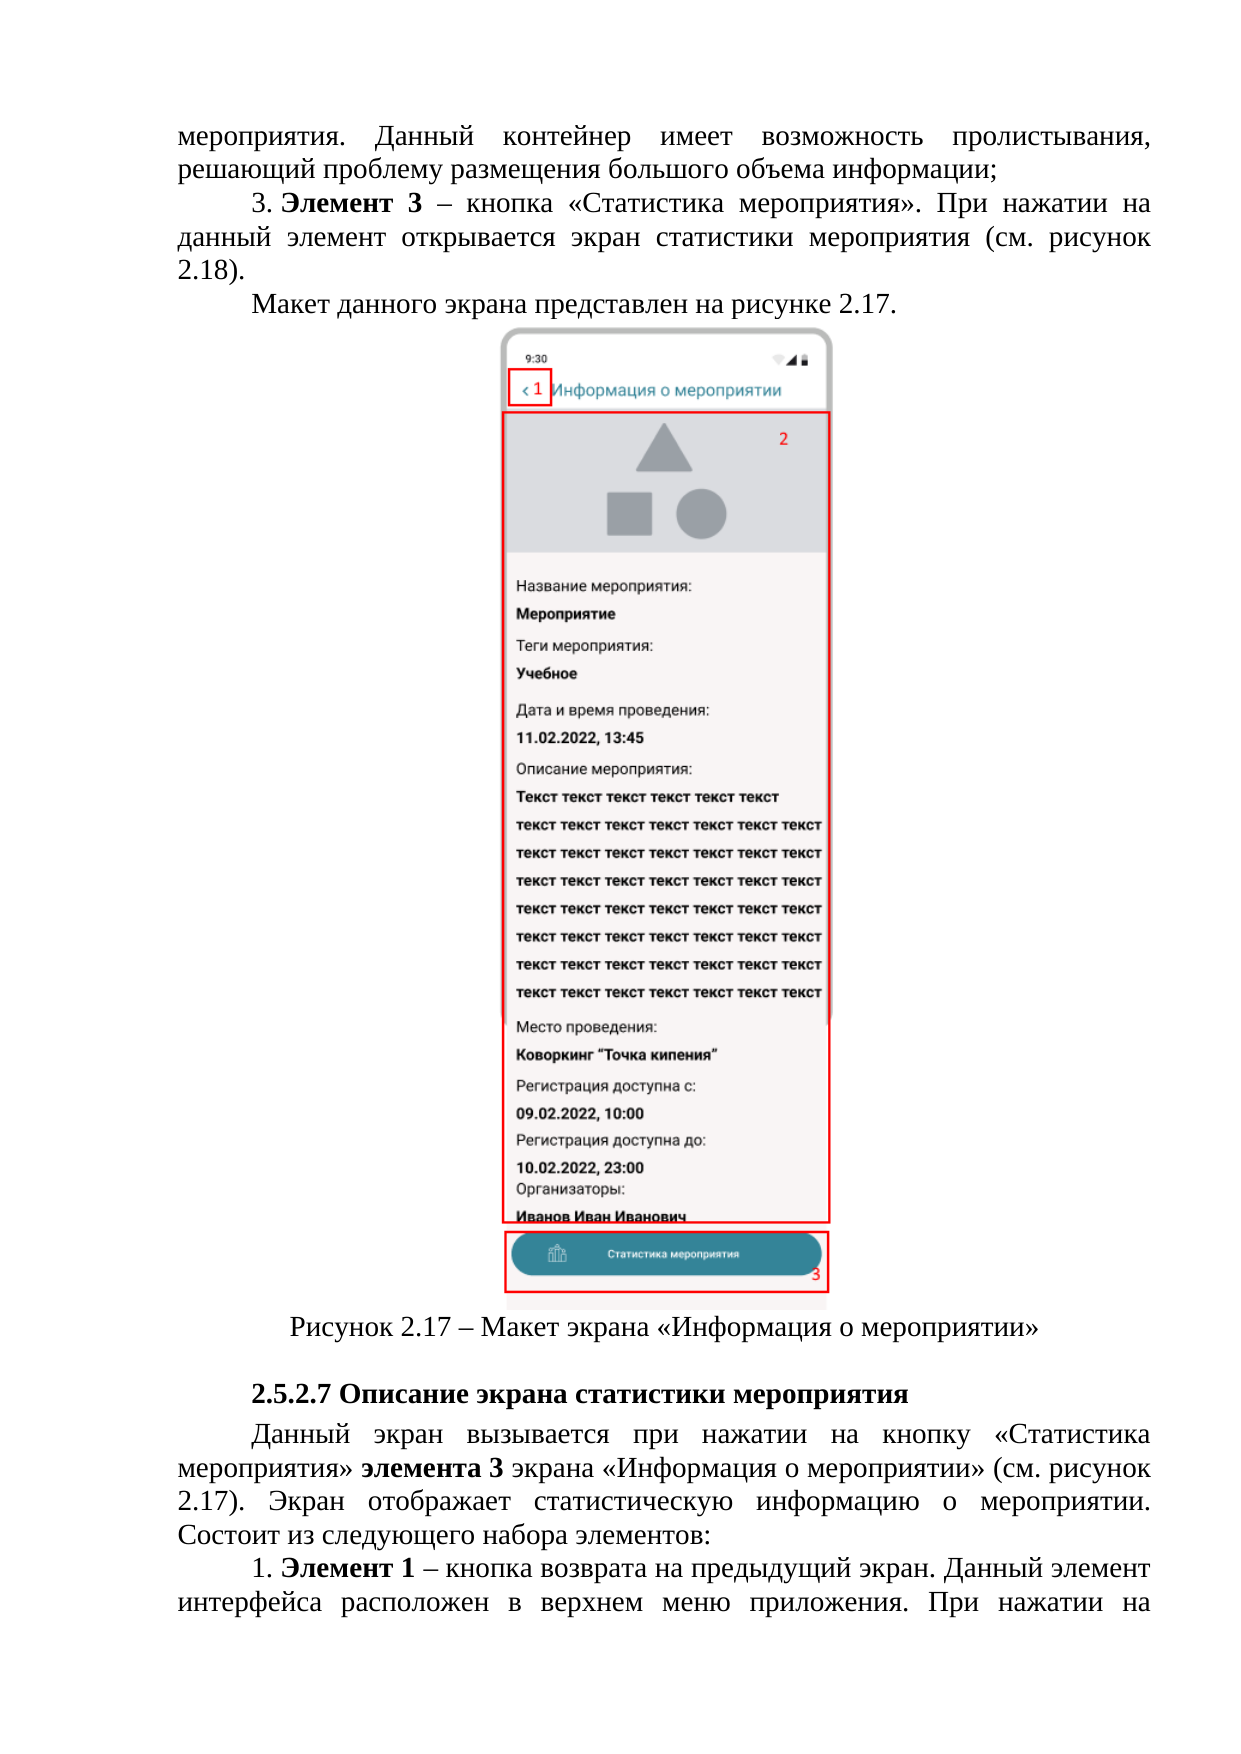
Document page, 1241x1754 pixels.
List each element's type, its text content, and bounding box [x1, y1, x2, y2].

text Макет данного экрана представлен на рисунке 2.17. [177, 286, 1152, 319]
list Элемент 3 – кнопка «Статистика мероприятия». При нажатии на данный элемент открывается экран статистики мероприятия (см. рисунок 2.18). [177, 185, 1152, 286]
text Рисунок 2.17 – Макет экрана «Информация о мероприятии» [177, 1309, 1152, 1343]
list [177, 1550, 1152, 1617]
picture [490, 319, 839, 1310]
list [177, 118, 1152, 185]
text 2.5.2.7 Описание экрана статистики мероприятия [177, 1376, 1152, 1410]
text Данный экран вызывается при нажатии на кнопку «Статистика мероприятия» элемента 3 экрана «Информация о мероприятии» (см. рисунок 2.17). Экран отображает статистическую информацию о мероприятии. Состоит из следующего набора элементов: [177, 1416, 1152, 1550]
